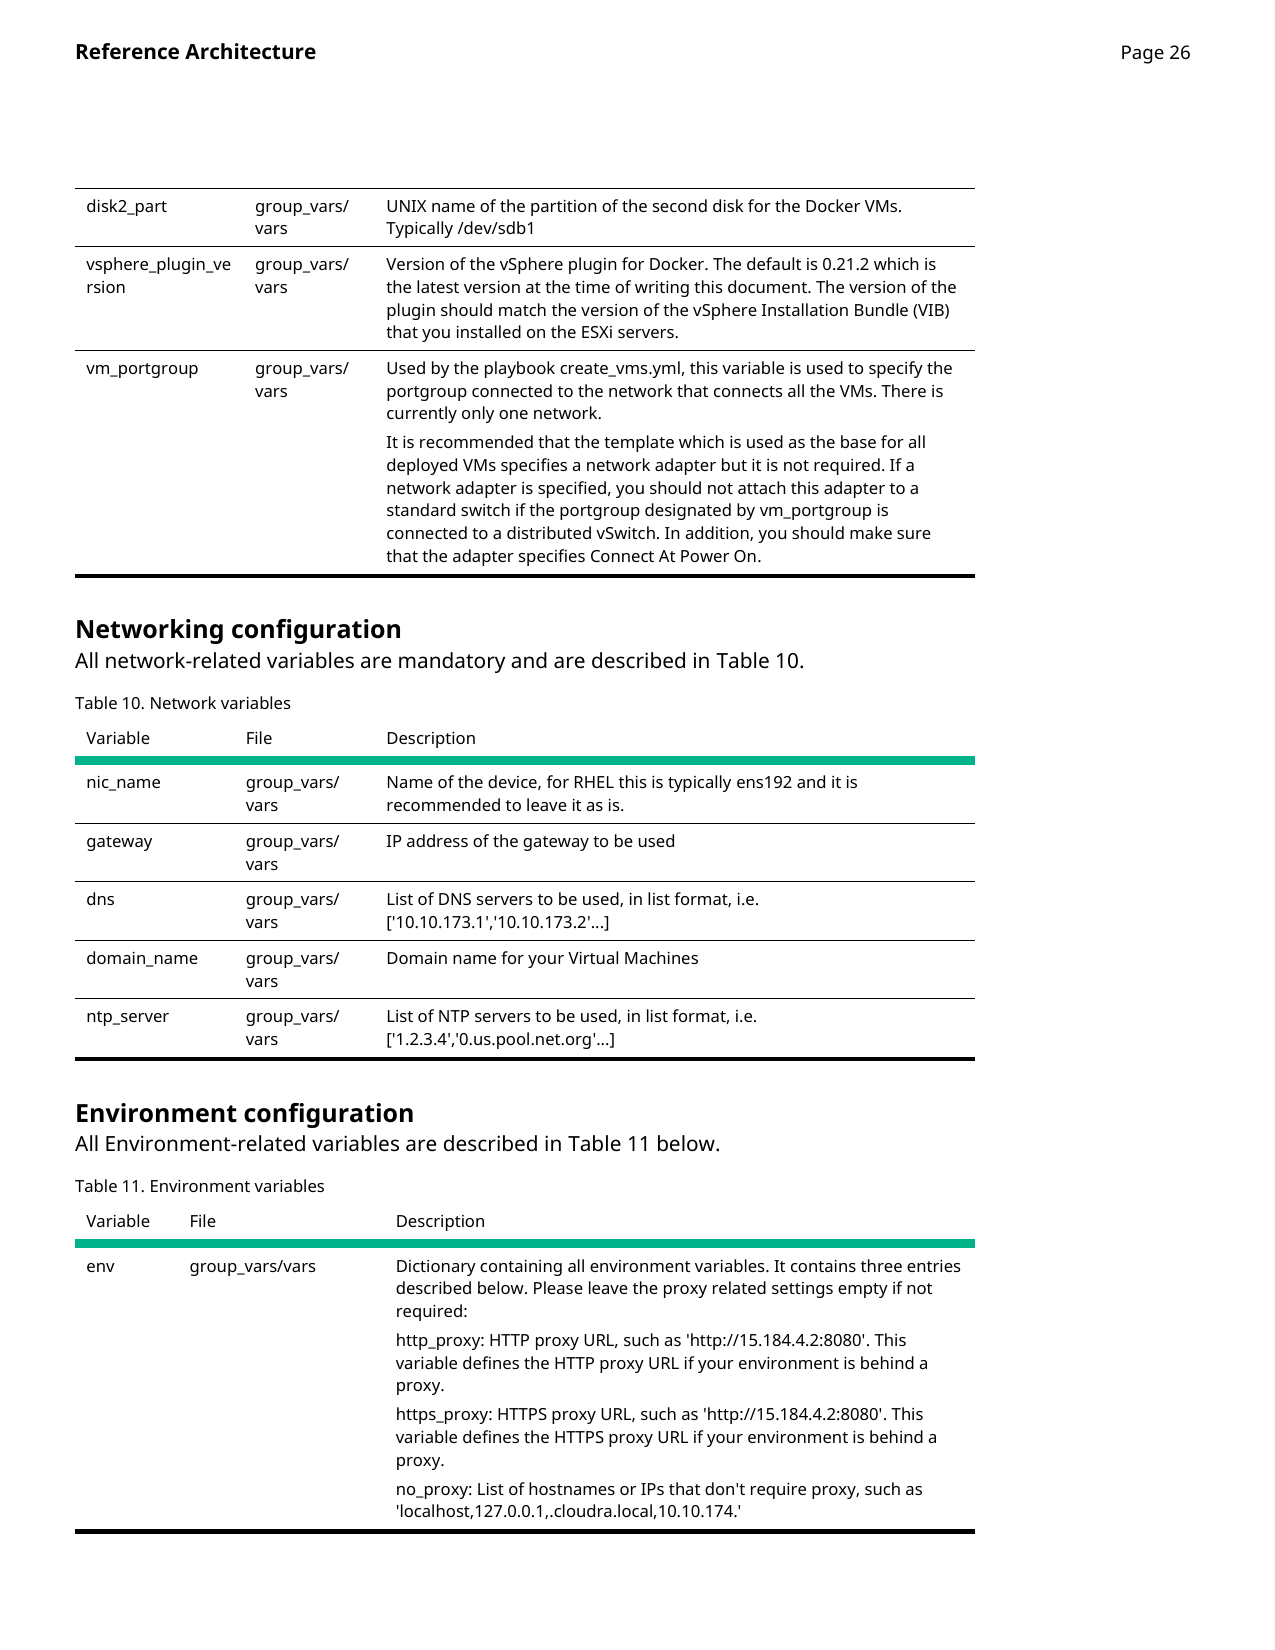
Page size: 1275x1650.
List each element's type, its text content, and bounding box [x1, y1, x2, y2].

table_header Description [375, 720, 975, 756]
text All Environment-related variables are described in Table 11 below. [75, 1129, 1200, 1158]
table_header File [178, 1204, 384, 1239]
table_header Variable [75, 1204, 178, 1239]
table_cell gateway [75, 824, 234, 881]
table_cell group_vars/vars [234, 765, 375, 823]
table_cell List of DNS servers to be used, in list format, i.e. ['10.10.173.1','10.10.173.2'...] [375, 882, 975, 940]
text Table 11. Environment variables [75, 1174, 1200, 1197]
table_cell vsphere_plugin_version [75, 247, 244, 350]
table_cell IP address of the gateway to be used [375, 824, 975, 881]
table_cell List of NTP servers to be used, in list format, i.e. ['1.2.3.4','0.us.pool.net.org'...] [375, 999, 975, 1057]
text All network-related variables are mandatory and are described in Table 10. [75, 646, 1200, 675]
table_cell group_vars/vars [244, 351, 375, 573]
table_cell group_vars/vars [178, 1248, 384, 1529]
table_cell group_vars/vars [234, 941, 375, 998]
subtitle Environment configuration [75, 1095, 1200, 1129]
table_cell group_vars/vars [244, 247, 375, 350]
table_cell group_vars/vars [234, 999, 375, 1057]
table_cell Used by the playbook create_vms.yml, this variable is used to specify the portgroup connected to the network that connects all the VMs. There is currently only one network. It is recommended that the template which is used as the base for all deployed VMs specifies a network adapter but it is not required. If a network adapter is specified, you should not attach this adapter to a standard switch if the portgroup designated by vm_portgroup is connected to a distributed vSwitch. In addition, you should make sure that the adapter specifies Connect At Power On. [375, 351, 975, 573]
table_cell Domain name for your Virtual Machines [375, 941, 975, 998]
table_header Variable [75, 720, 234, 756]
table_header File [234, 720, 375, 756]
table_cell ntp_server [75, 999, 234, 1057]
subtitle Networking configuration [75, 612, 1200, 646]
table_cell UNIX name of the partition of the second disk for the Docker VMs. Typically /dev/sdb1 [375, 189, 975, 246]
table_cell vm_portgroup [75, 351, 244, 573]
table_cell dns [75, 882, 234, 940]
table_cell env [75, 1248, 178, 1529]
table_cell Version of the vSphere plugin for Docker. The default is 0.21.2 which is the latest version at the time of writing this document. The version of the plugin should match the version of the vSphere Installation Bundle (VIB) that you installed on the ESXi servers. [375, 247, 975, 350]
table_cell group_vars/vars [234, 882, 375, 940]
table_cell Name of the device, for RHEL this is typically ens192 and it is recommended to leave it as is. [375, 765, 975, 823]
table_cell group_vars/vars [244, 189, 375, 246]
table_cell group_vars/vars [234, 824, 375, 881]
text Table 10. Network variables [75, 691, 1200, 714]
table_cell domain_name [75, 941, 234, 998]
table_cell Dictionary containing all environment variables. It contains three entries described below. Please leave the proxy related settings empty if not required: http_proxy: HTTP proxy URL, such as 'http://15.184.4.2:8080'. This variable defines the HTTP proxy URL if your environment is behind a proxy. https_proxy: HTTPS proxy URL, such as 'http://15.184.4.2:8080'. This variable defines the HTTPS proxy URL if your environment is behind a proxy. no_proxy: List of hostnames or IPs that don't require proxy, such as 'localhost,127.0.0.1,.cloudra.local,10.10.174.' [384, 1248, 975, 1529]
table_cell nic_name [75, 765, 234, 823]
table_cell disk2_part [75, 189, 244, 246]
table_header Description [384, 1204, 975, 1239]
